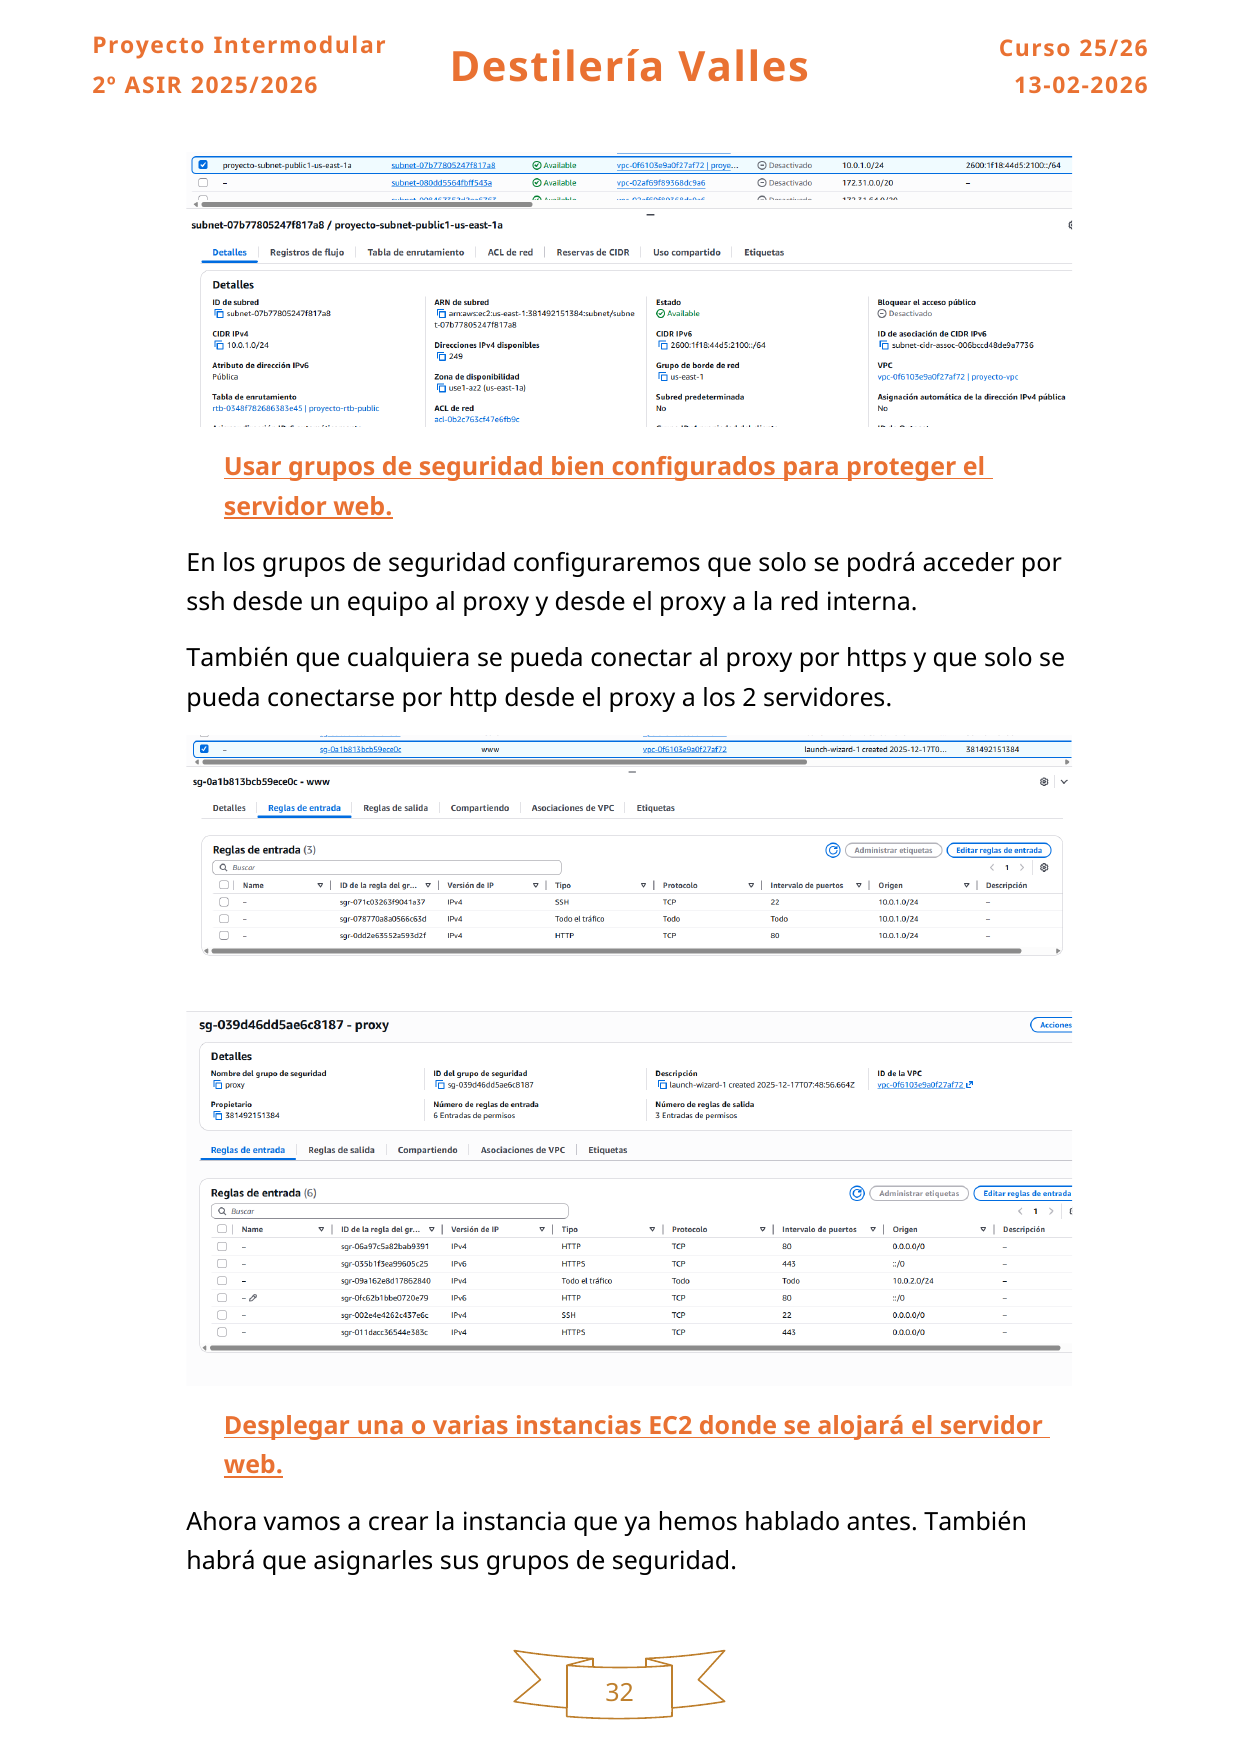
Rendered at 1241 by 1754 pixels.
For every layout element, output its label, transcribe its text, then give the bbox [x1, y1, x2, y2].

text Desplegar una o varias instancias EC2 donde se alojará el servidor web. [224, 1408, 1090, 1481]
text Usar grupos de seguridad bien configurados para proteger el servidor web. [224, 449, 1090, 522]
picture [186, 152, 1073, 427]
text En los grupos de seguridad configuraremos que solo se podrá acceder por ssh desde un equipo al proxy y desde el proxy a la red interna. [186, 544, 1090, 618]
picture [186, 1008, 1073, 1386]
picture [186, 735, 1073, 987]
text Ahora vamos a crear la instancia que ya hemos hablado antes. También habrá que asignarles sus grupos de seguridad. [186, 1503, 1090, 1577]
text También que cualquiera se pueda conectar al proxy por https y que solo se pueda conectarse por http desde el proxy a los 2 servidores. [186, 640, 1090, 713]
